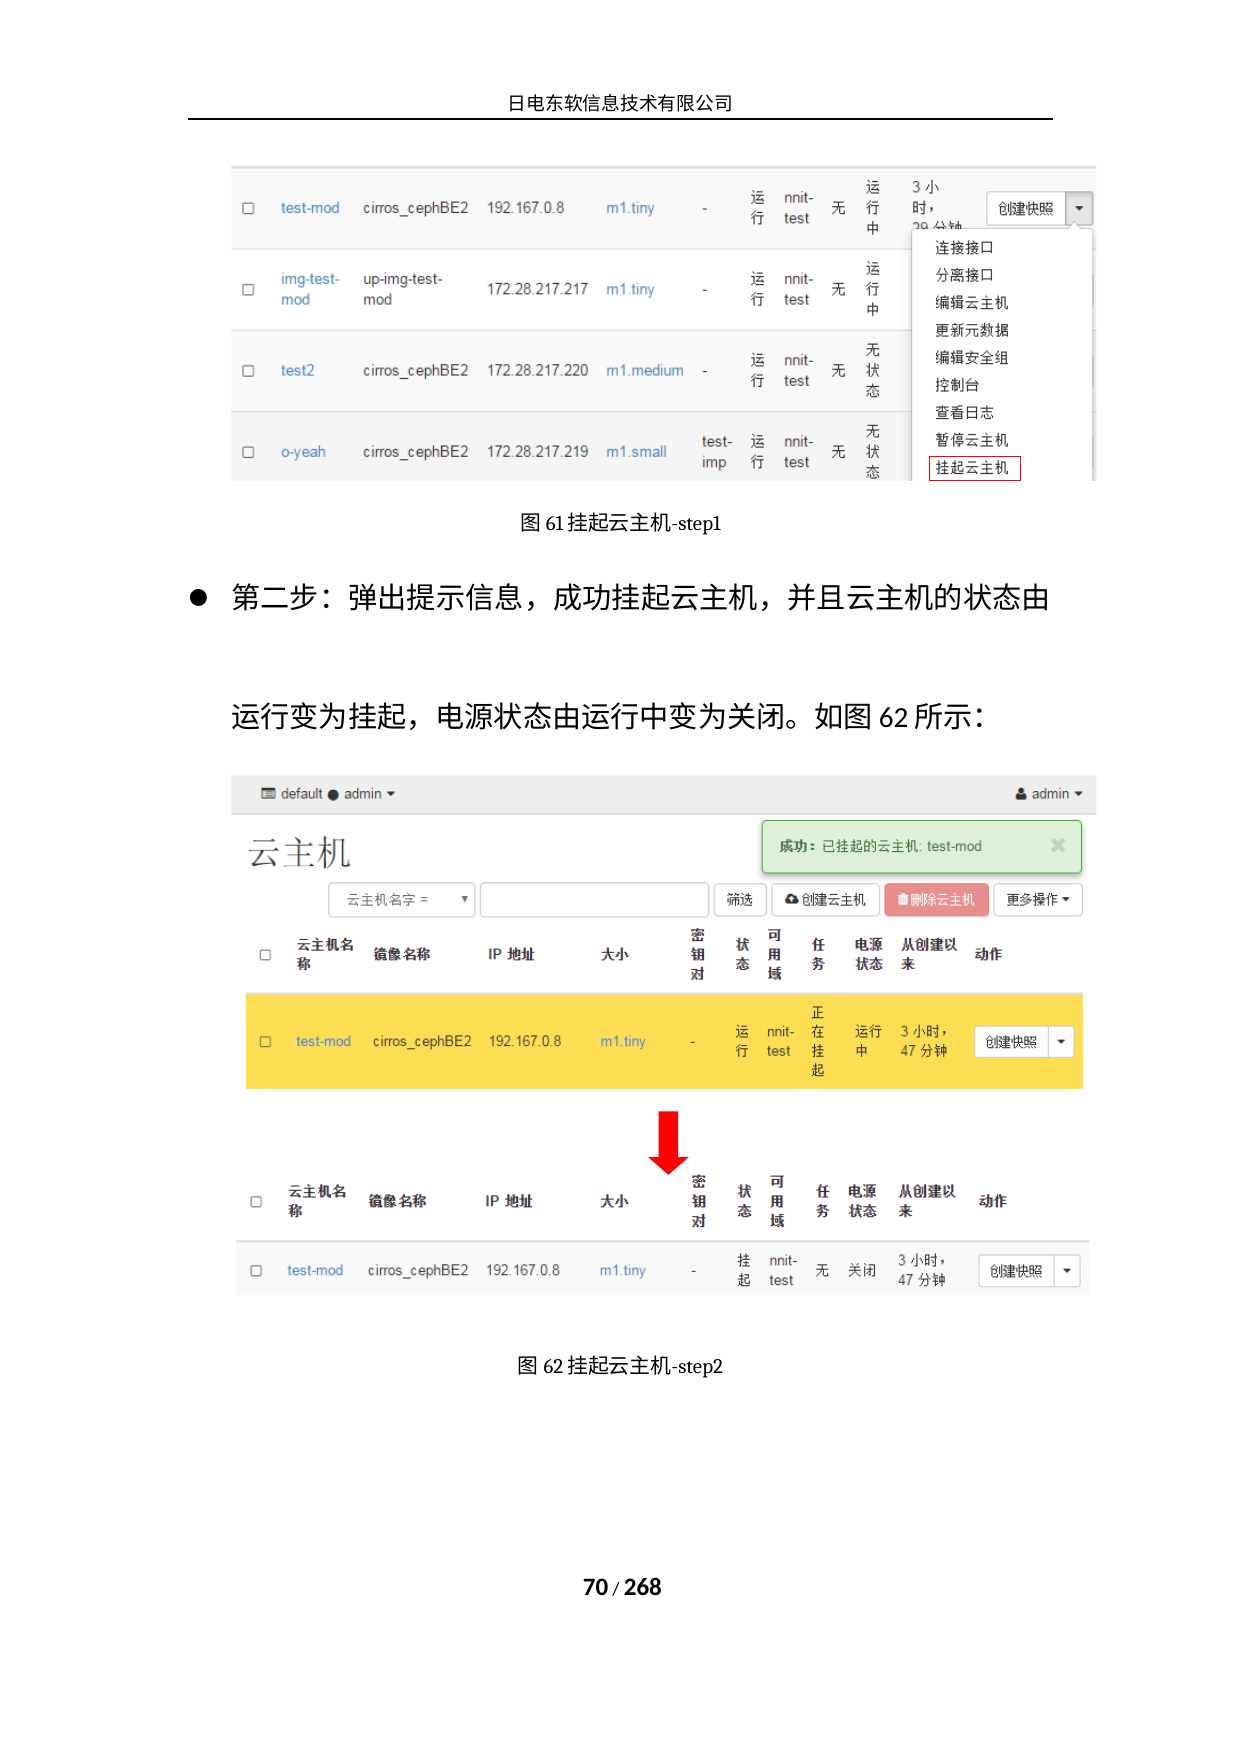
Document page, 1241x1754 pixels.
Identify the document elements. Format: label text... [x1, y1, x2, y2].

text 图 62挂起云主机-step2 [187, 1345, 1053, 1385]
text 图 61挂起云主机-step1 [187, 501, 1053, 541]
picture [231, 166, 1097, 481]
picture [231, 1168, 1097, 1295]
picture [930, 457, 1020, 480]
picture [231, 775, 1097, 1089]
list 第二步：弹出提示信息，成功挂起云主机，并且云主机的状态由运行变为挂起，电源状态由运行中变为关闭。如图62所示： [187, 556, 1053, 754]
